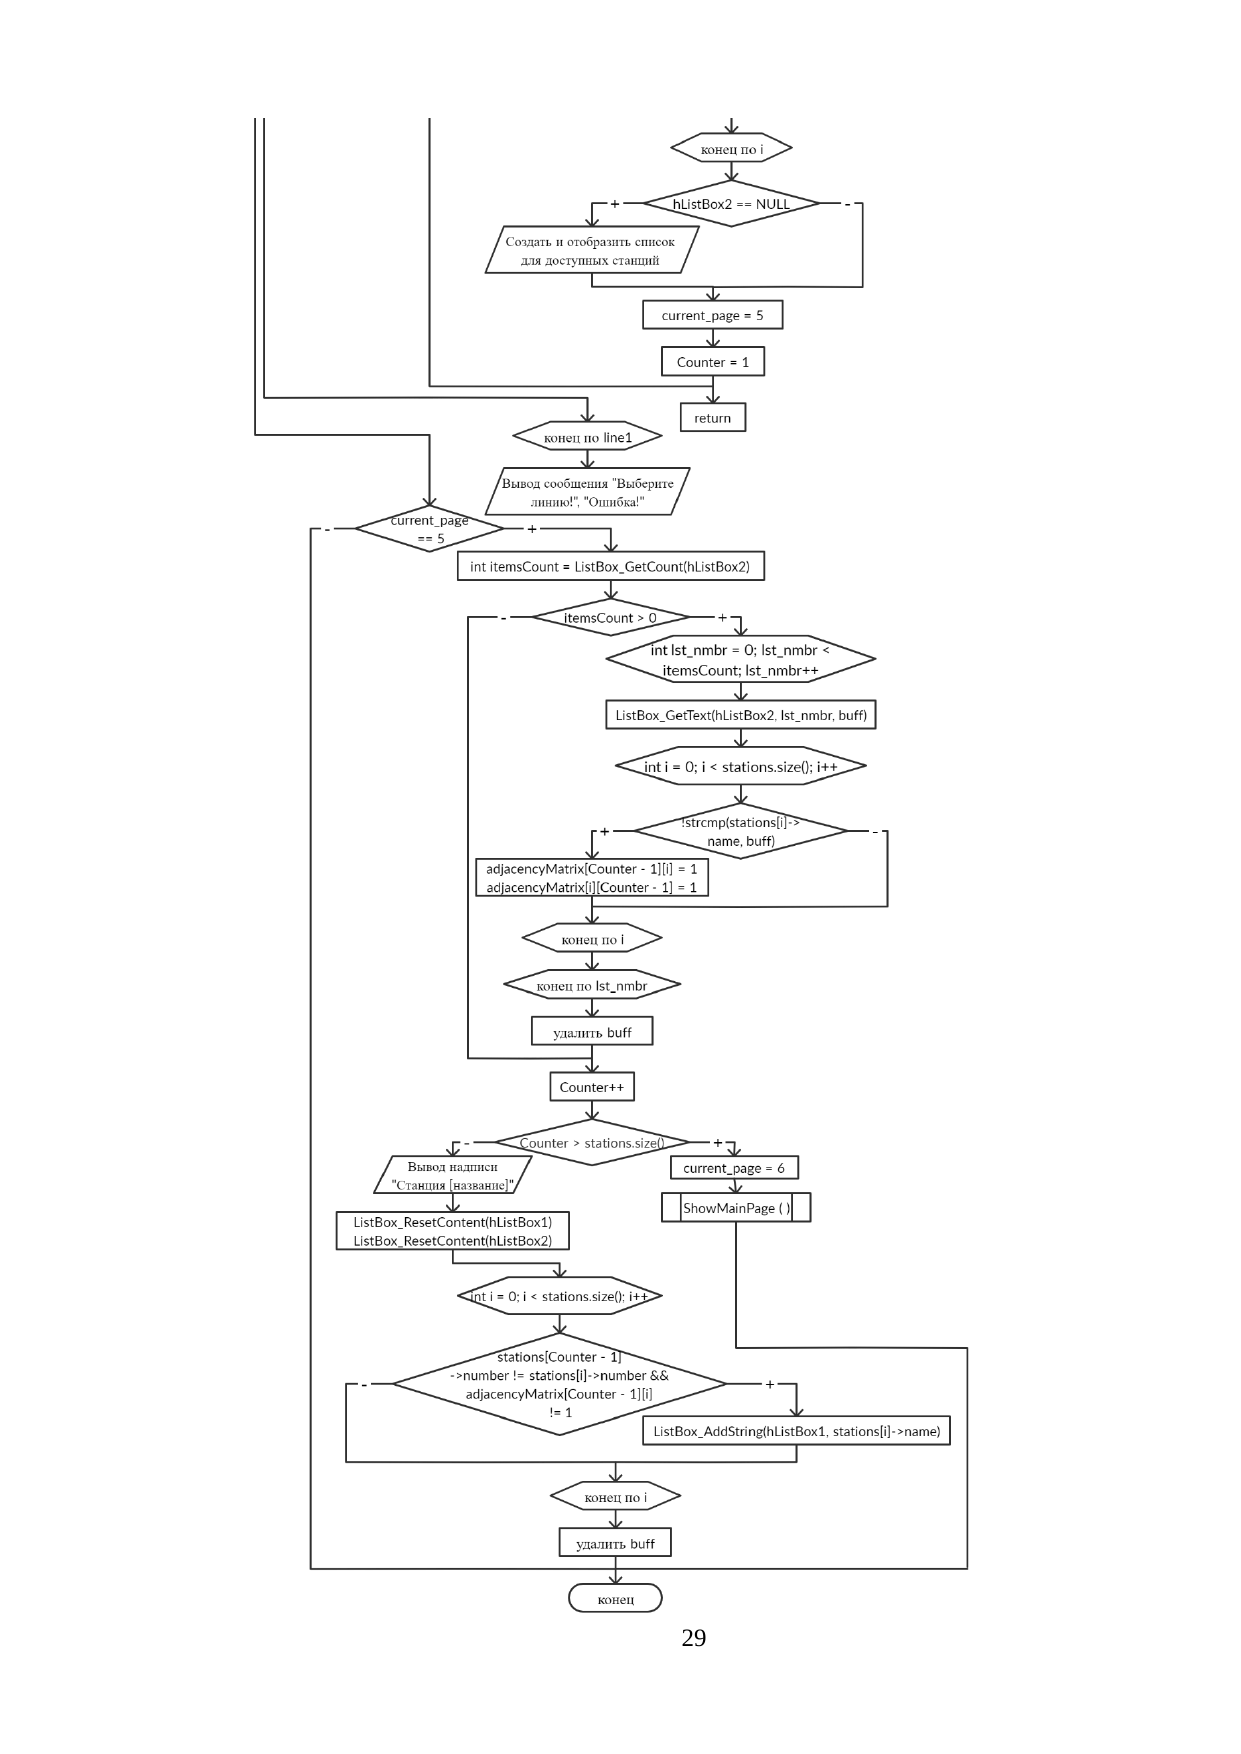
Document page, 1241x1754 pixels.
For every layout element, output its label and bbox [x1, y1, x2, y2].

picture [236, 118, 1043, 1620]
